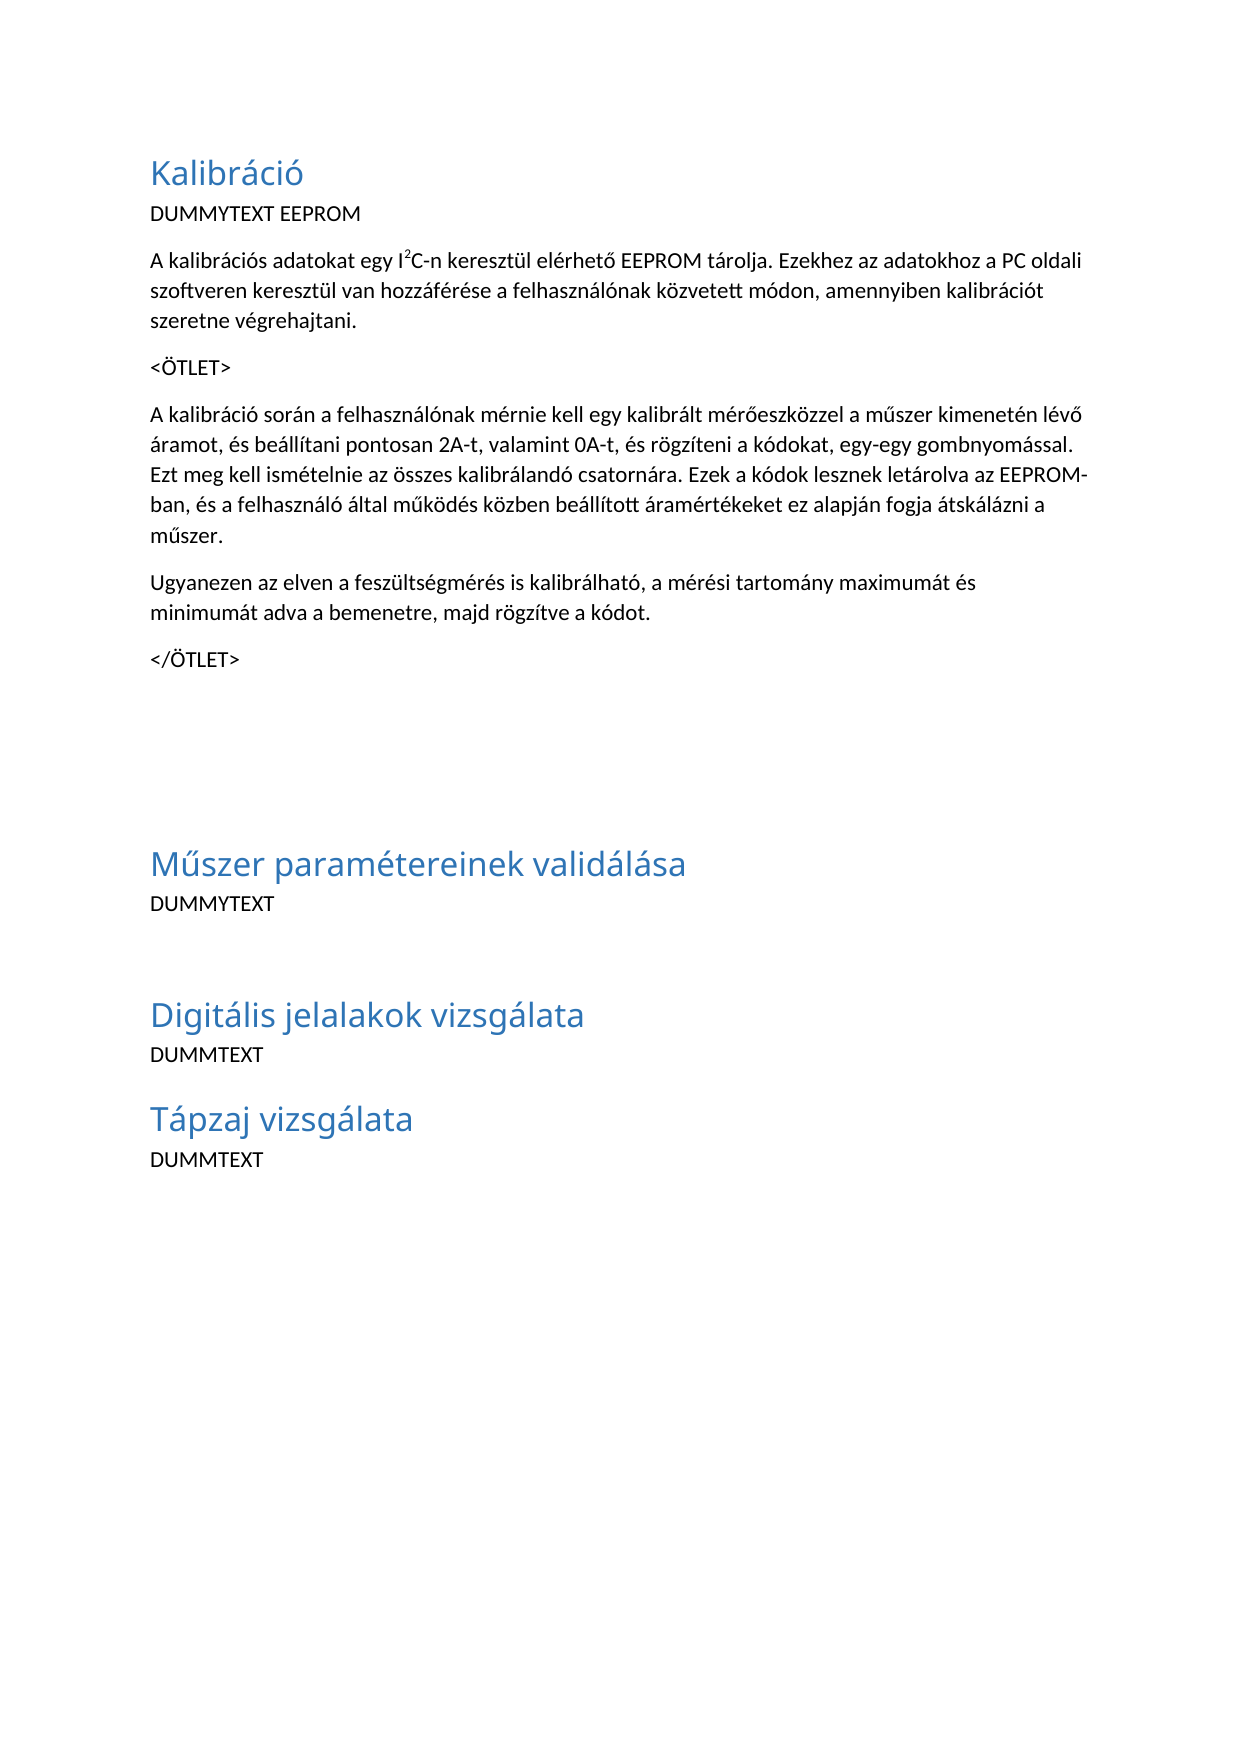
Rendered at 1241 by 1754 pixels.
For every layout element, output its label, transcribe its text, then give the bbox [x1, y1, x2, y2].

subtitle Kalibráció [150, 150, 1090, 195]
subtitle Műszer paramétereinek validálása [150, 841, 1090, 886]
text Ugyanezen az elven a feszültségmérés is kalibrálható, a mérési tartomány maximumát és minimumát adva a bemenetre, majd rögzítve a kódot. [150, 568, 1090, 626]
text <ÖTLET> [150, 353, 1090, 381]
text DUMMTEXT [150, 1145, 1090, 1173]
text </ÖTLET> [150, 645, 1090, 673]
text DUMMTEXT [150, 1041, 1090, 1069]
text A kalibráció során a felhasználónak mérnie kell egy kalibrált mérőeszközzel a műszer kimenetén lévő áramot, és beállítani pontosan 2A-t, valamint 0A-t, és rögzíteni a kódokat, egy-egy gombnyomással. Ezt meg kell ismételnie az összes kalibrálandó csatornára. Ezek a kódok lesznek letárolva az EEPROM-ban, és a felhasználó által működés közben beállított áramértékeket ez alapján fogja átskálázni a műszer. [150, 400, 1090, 549]
text A kalibrációs adatokat egy I2C-n keresztül elérhető EEPROM tárolja. Ezekhez az adatokhoz a PC oldali szoftveren keresztül van hozzáférése a felhasználónak közvetett módon, amennyiben kalibrációt szeretne végrehajtani. [150, 246, 1090, 334]
text DUMMYTEXT [150, 889, 1090, 918]
text DUMMYTEXT EEPROM [150, 199, 1090, 227]
subtitle Digitális jelalakok vizsgálata [150, 992, 1090, 1037]
subtitle Tápzaj vizsgálata [150, 1096, 1090, 1141]
